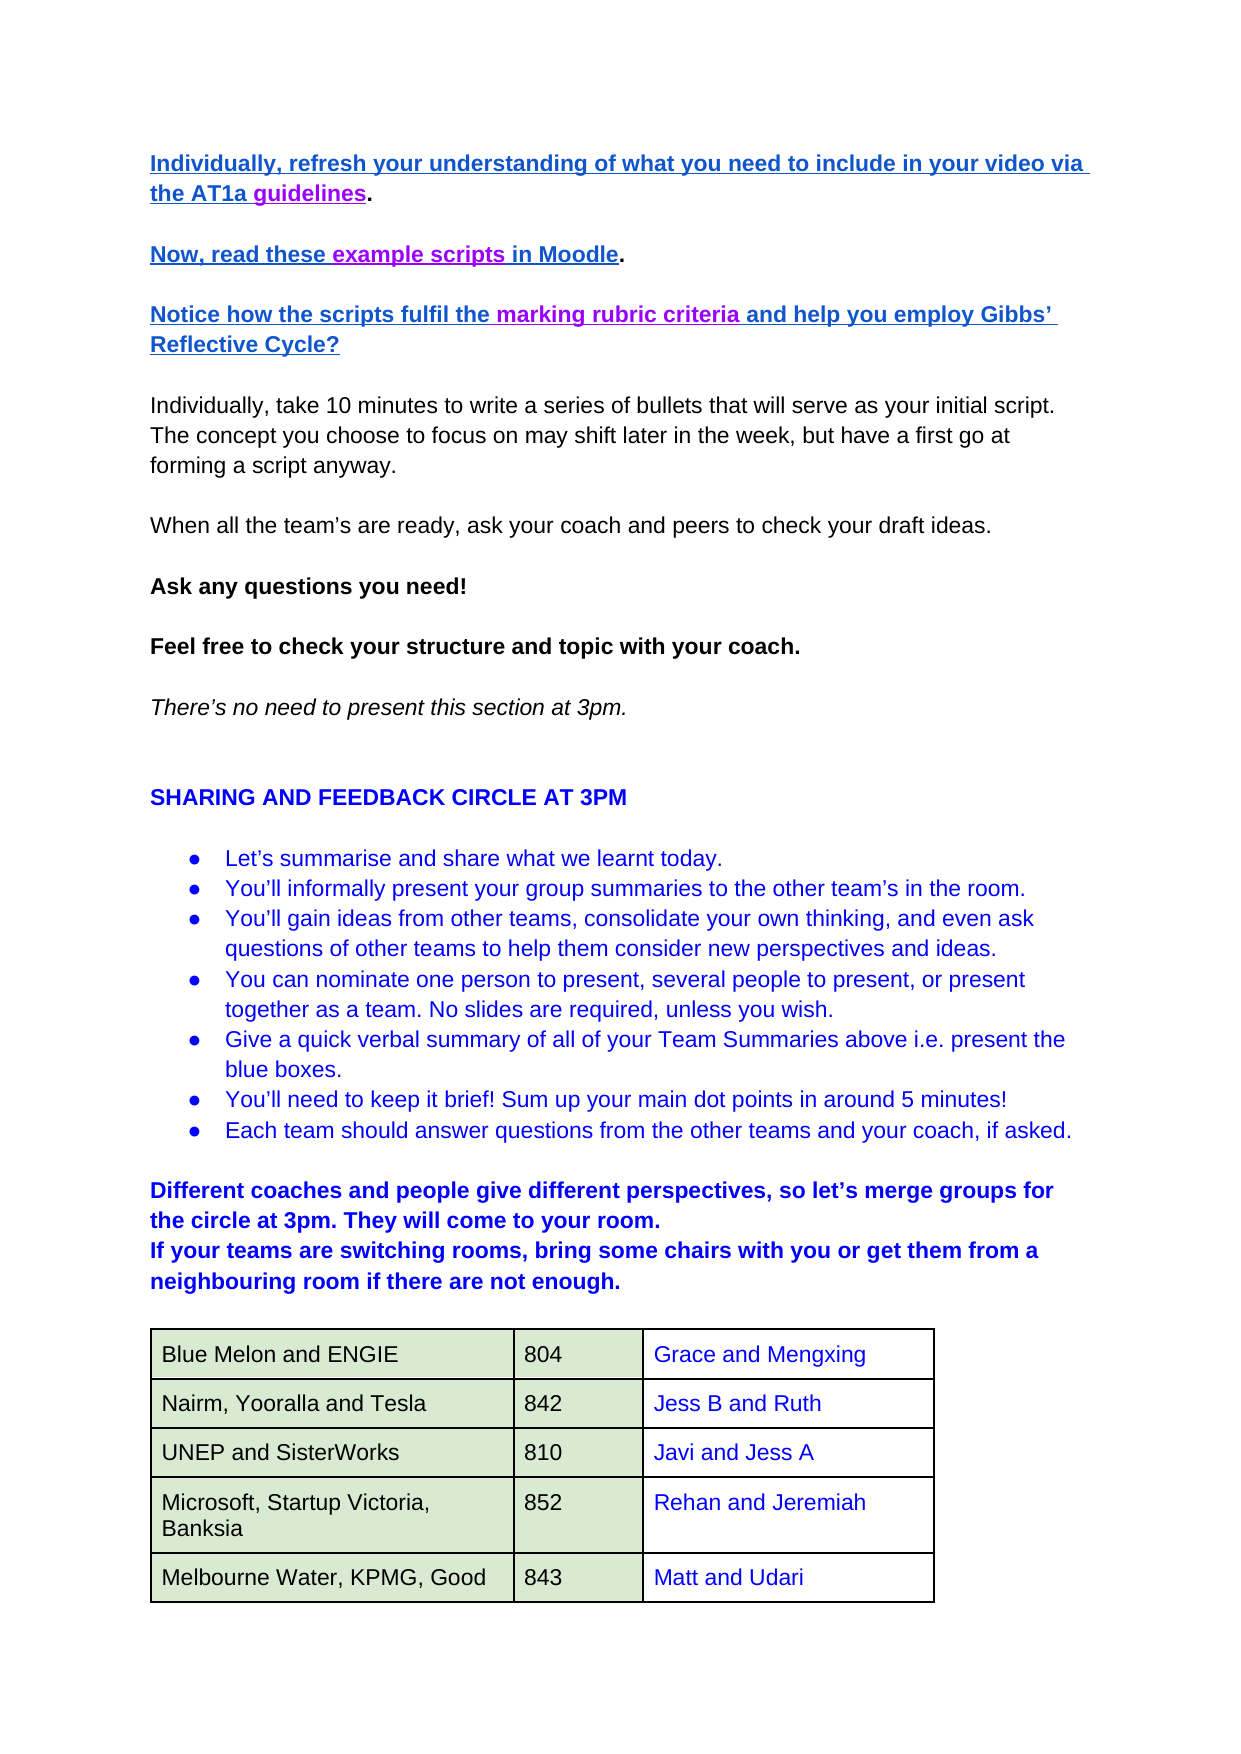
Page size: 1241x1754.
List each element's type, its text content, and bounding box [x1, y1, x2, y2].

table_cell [152, 1554, 513, 1601]
text Individually, take 10 minutes to write a series of bullets that will serve as your initial script. The concept you choose to focus on may shift later in the week, but have a first go at forming a script anyway. [150, 392, 1090, 478]
table_cell Javi and Jess A [644, 1429, 933, 1476]
list Each team should answer questions from the other teams and your coach, if asked. [187, 1117, 1090, 1143]
text Different coaches and people give different perspectives, so let’s merge groups for the circle at 3pm. They will come to your room. [150, 1177, 1090, 1234]
text Individually, refresh your understanding of what you need to include in your video via the AT1a guidelines. [150, 150, 1090, 173]
text There’s no need to present this section at 3pm. [150, 694, 1090, 720]
table_cell 810 [515, 1429, 642, 1476]
list Let’s summarise and share what we learnt today. [187, 845, 1090, 871]
text Notice how the scripts fulfil the marking rubric criteria and help you employ Gibbs’ Reflective Cycle? [150, 301, 1090, 358]
text SHARING AND FEEDBACK CIRCLE AT 3PM [150, 784, 1090, 811]
table_cell Microsoft, Startup Victoria, Banksia [152, 1478, 513, 1552]
table_cell Jess B and Ruth [644, 1380, 933, 1427]
table_cell Rehan and Jeremiah [644, 1478, 933, 1552]
list You’ll gain ideas from other teams, consolidate your own thinking, and even ask questions of other teams to help them consider new perspectives and ideas. [187, 905, 1090, 962]
text Feel free to check your structure and topic with your coach. [150, 633, 1090, 660]
table_header 804 [515, 1330, 642, 1377]
table_cell UNEP and SisterWorks [152, 1429, 513, 1476]
list You’ll informally present your group summaries to the other team’s in the room. [187, 875, 1090, 901]
text Now, read these example scripts in Moodle. [150, 241, 1090, 267]
table_cell 842 [515, 1380, 642, 1427]
table_header Grace and Mengxing [644, 1330, 933, 1377]
text Ask any questions you need! [150, 573, 1090, 599]
table_cell Matt and Udari [644, 1554, 933, 1601]
text When all the team’s are ready, ask your coach and peers to check your draft ideas. [150, 512, 1090, 539]
list Give a quick verbal summary of all of your Team Summaries above i.e. present the blue boxes. [187, 1026, 1090, 1083]
text If your teams are switching rooms, bring some chairs with you or get them from a neighbouring room if there are not enough. [150, 1237, 1090, 1294]
table_cell 843 [515, 1554, 642, 1601]
text Individually, refresh your understanding of what you need to include in your video via the AT1a guidelines. [150, 174, 1090, 207]
table_cell 852 [515, 1478, 642, 1552]
table_cell Nairm, Yooralla and Tesla [152, 1380, 513, 1427]
list You’ll need to keep it brief! Sum up your main dot points in around 5 minutes! [187, 1086, 1090, 1113]
table_header Blue Melon and ENGIE [152, 1330, 513, 1377]
list You can nominate one person to present, several people to present, or present together as a team. No slides are required, unless you wish. [187, 966, 1090, 1022]
